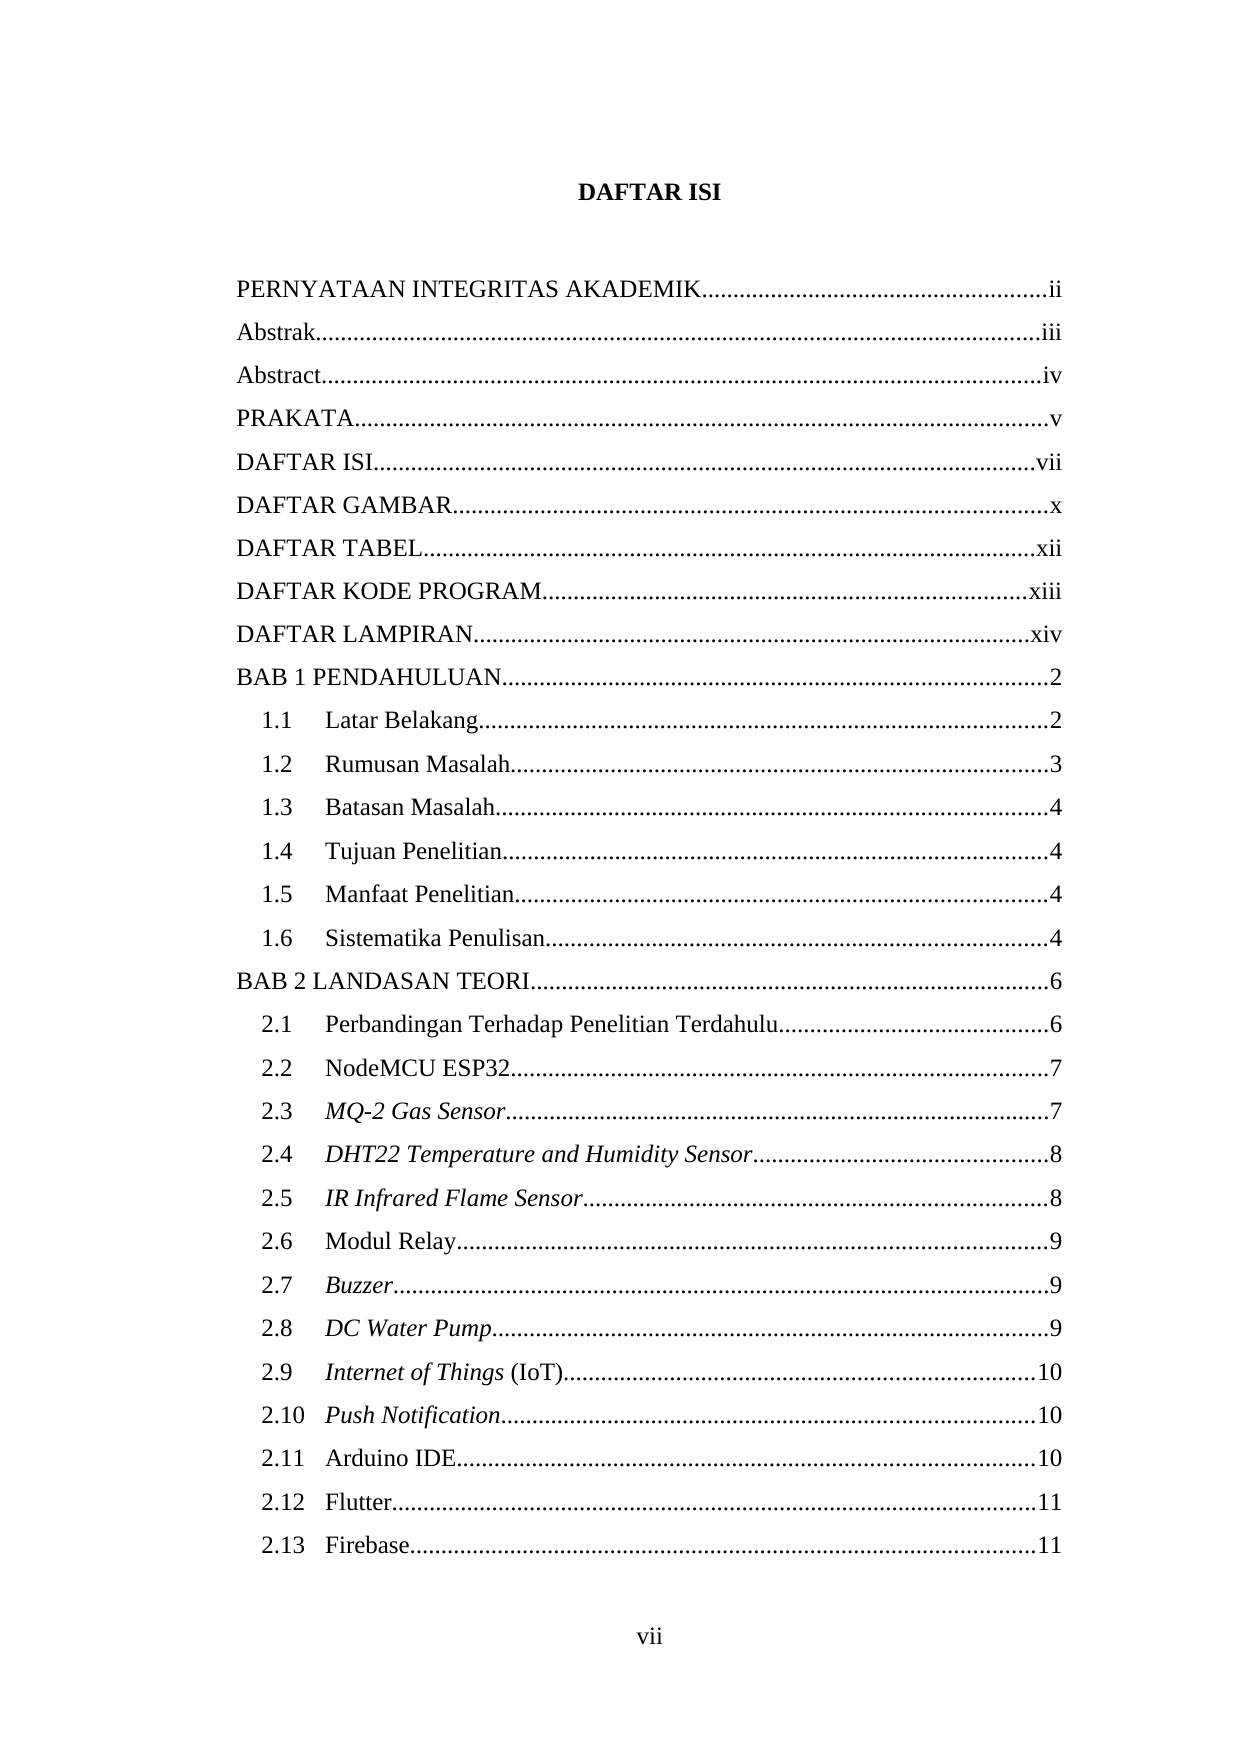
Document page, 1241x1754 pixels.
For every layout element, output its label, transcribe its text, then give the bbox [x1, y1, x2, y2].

subtitle DAFTAR ISI [236, 177, 1063, 206]
